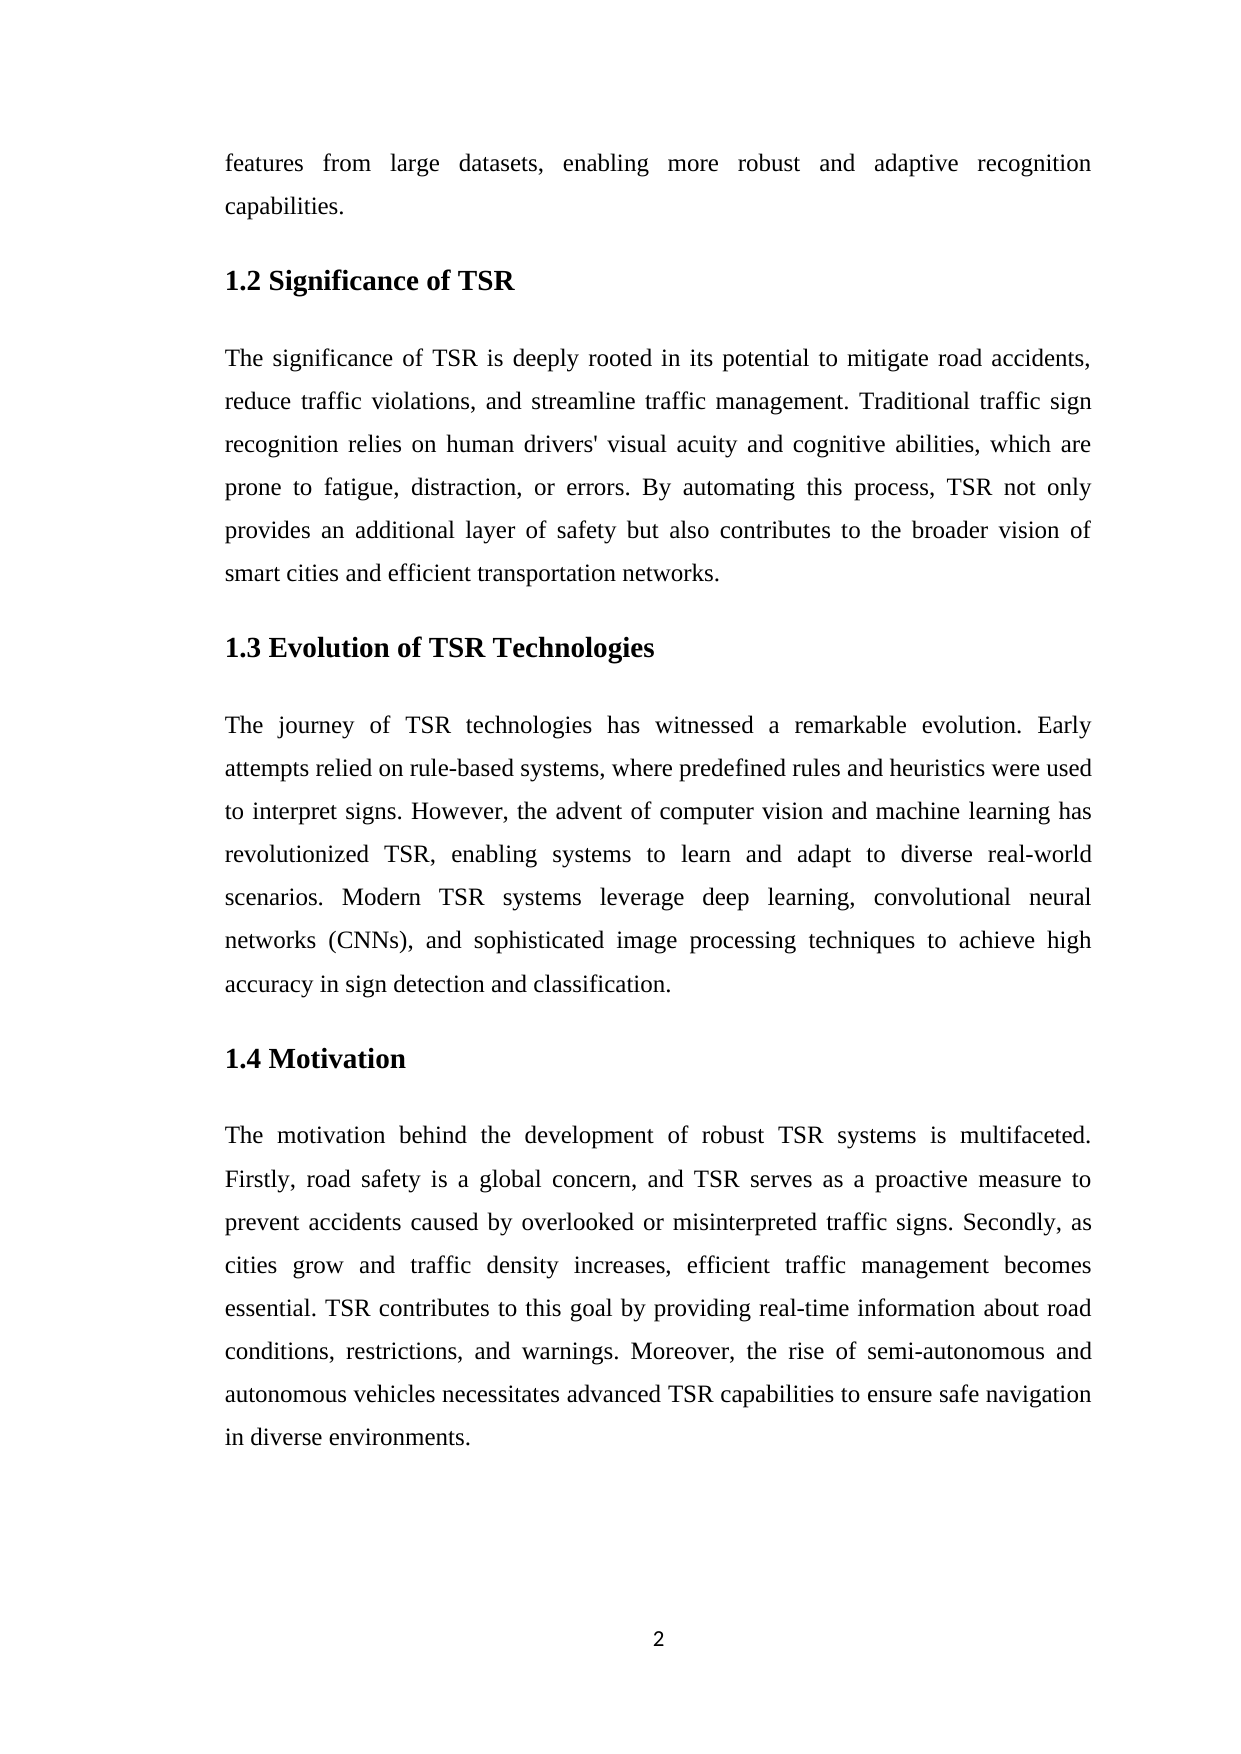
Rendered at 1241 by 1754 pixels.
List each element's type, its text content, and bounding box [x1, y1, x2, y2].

subtitle 1.2 Significance of TSR [224, 263, 1092, 297]
subtitle 1.4 Motivation [224, 1041, 1092, 1074]
subtitle 1.3 Evolution of TSR Technologies [224, 631, 1092, 664]
text The motivation behind the development of robust TSR systems is multifaceted. Firstly, road safety is a global concern, and TSR serves as a proactive measure to prevent accidents caused by overlooked or misinterpreted traffic signs. Secondly, as cities grow and traffic density increases, efficient traffic management becomes essential. TSR contributes to this goal by providing real-time information about road conditions, restrictions, and warnings. Moreover, the rise of semi-autonomous and autonomous vehicles necessitates advanced TSR capabilities to ensure safe navigation in diverse environments. [224, 1121, 1092, 1451]
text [224, 148, 1092, 219]
text The significance of TSR is deeply rooted in its potential to mitigate road accidents, reduce traffic violations, and streamline traffic management. Traditional traffic sign recognition relies on human drivers' visual acuity and cognitive abilities, which are prone to fatigue, distraction, or errors. By automating this process, TSR not only provides an additional layer of safety but also contributes to the broader vision of smart cities and efficient transportation networks. [224, 343, 1092, 587]
text The journey of TSR technologies has witnessed a remarkable evolution. Early attempts relied on rule-based systems, where predefined rules and heuristics were used to interpret signs. However, the advent of computer vision and machine learning has revolutionized TSR, enabling systems to learn and adapt to diverse real-world scenarios. Modern TSR systems leverage deep learning, convolutional neural networks (CNNs), and sophisticated image processing techniques to achieve high accuracy in sign detection and classification. [224, 710, 1092, 997]
